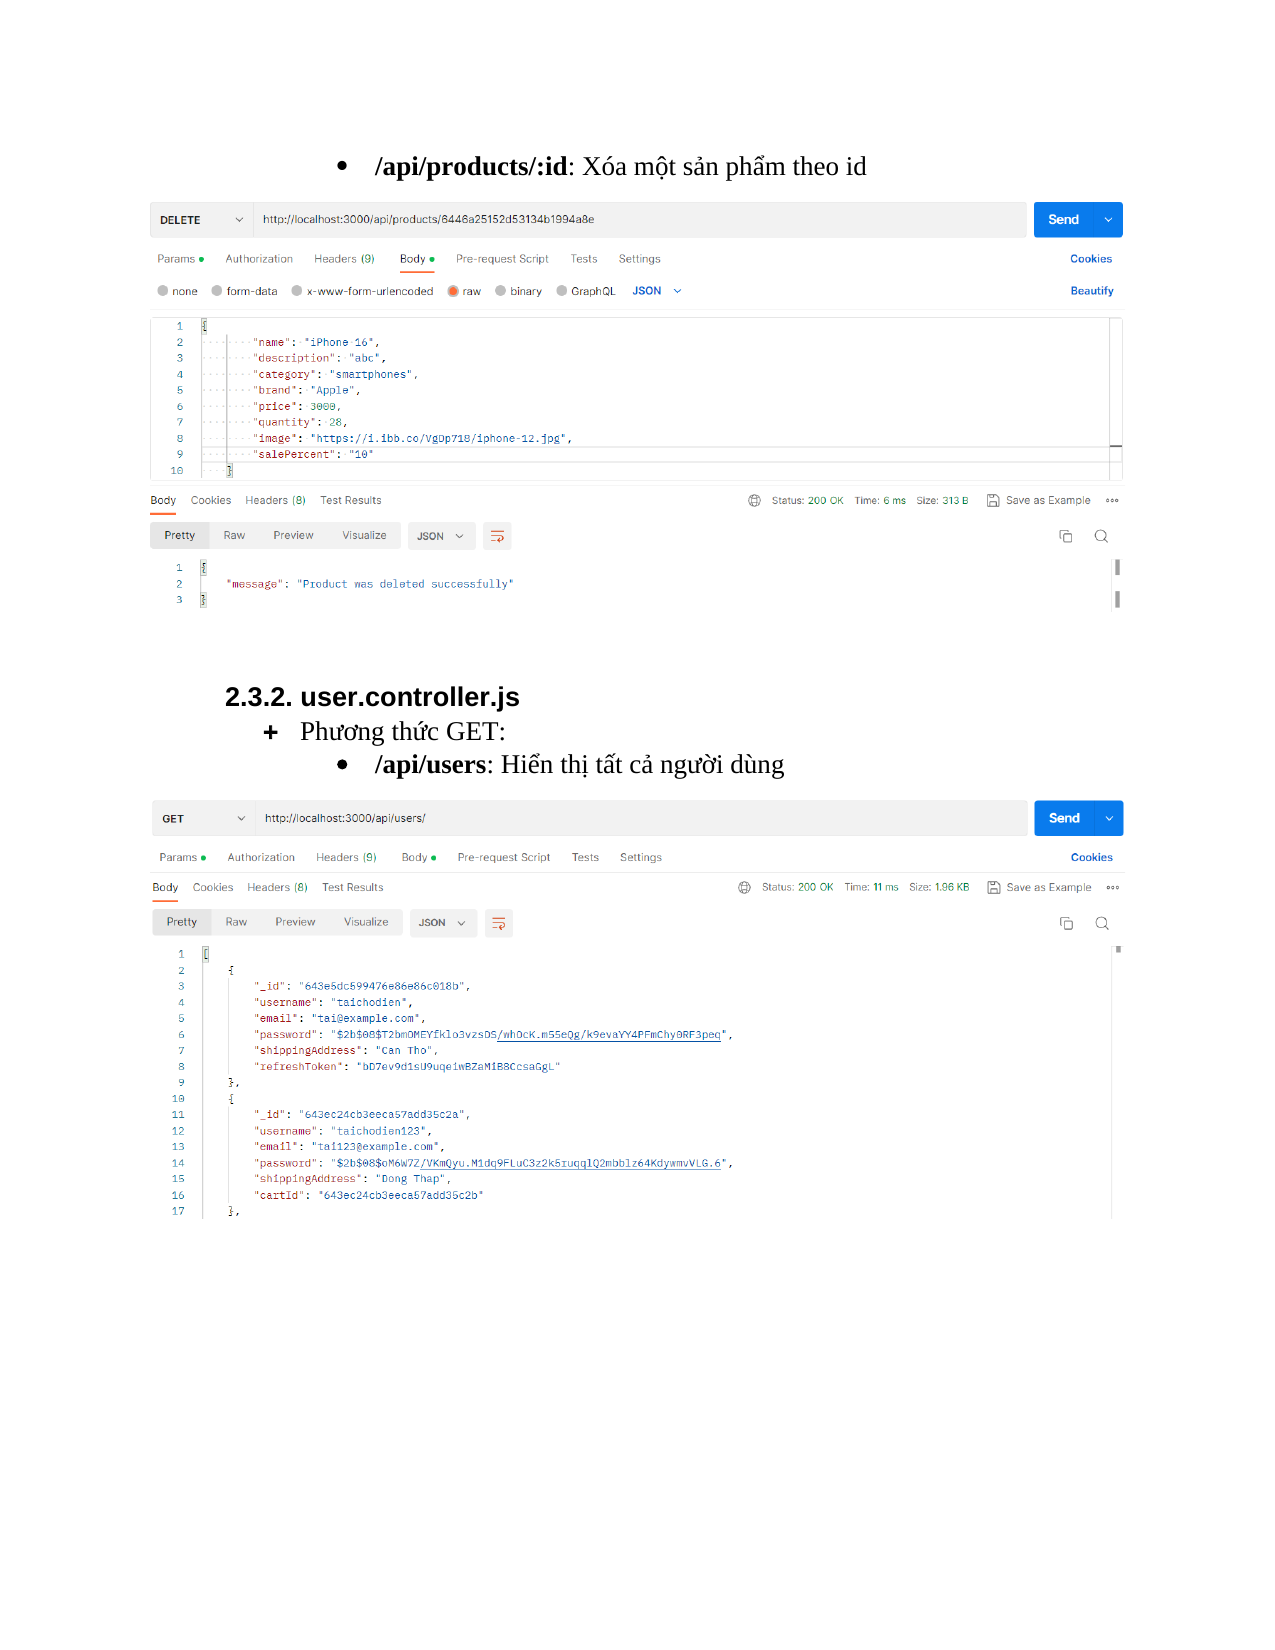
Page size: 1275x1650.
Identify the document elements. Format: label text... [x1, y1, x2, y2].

picture [150, 200, 1125, 612]
list /api/users: Hiển thị tất cả người dùng [337, 748, 1125, 780]
list Phương thức GET: [262, 715, 1125, 746]
picture [150, 798, 1125, 1219]
subtitle 2.3.2. user.controller.js [225, 681, 1125, 712]
list /api/products/:id: Xóa một sản phẩm theo id [337, 150, 1125, 181]
